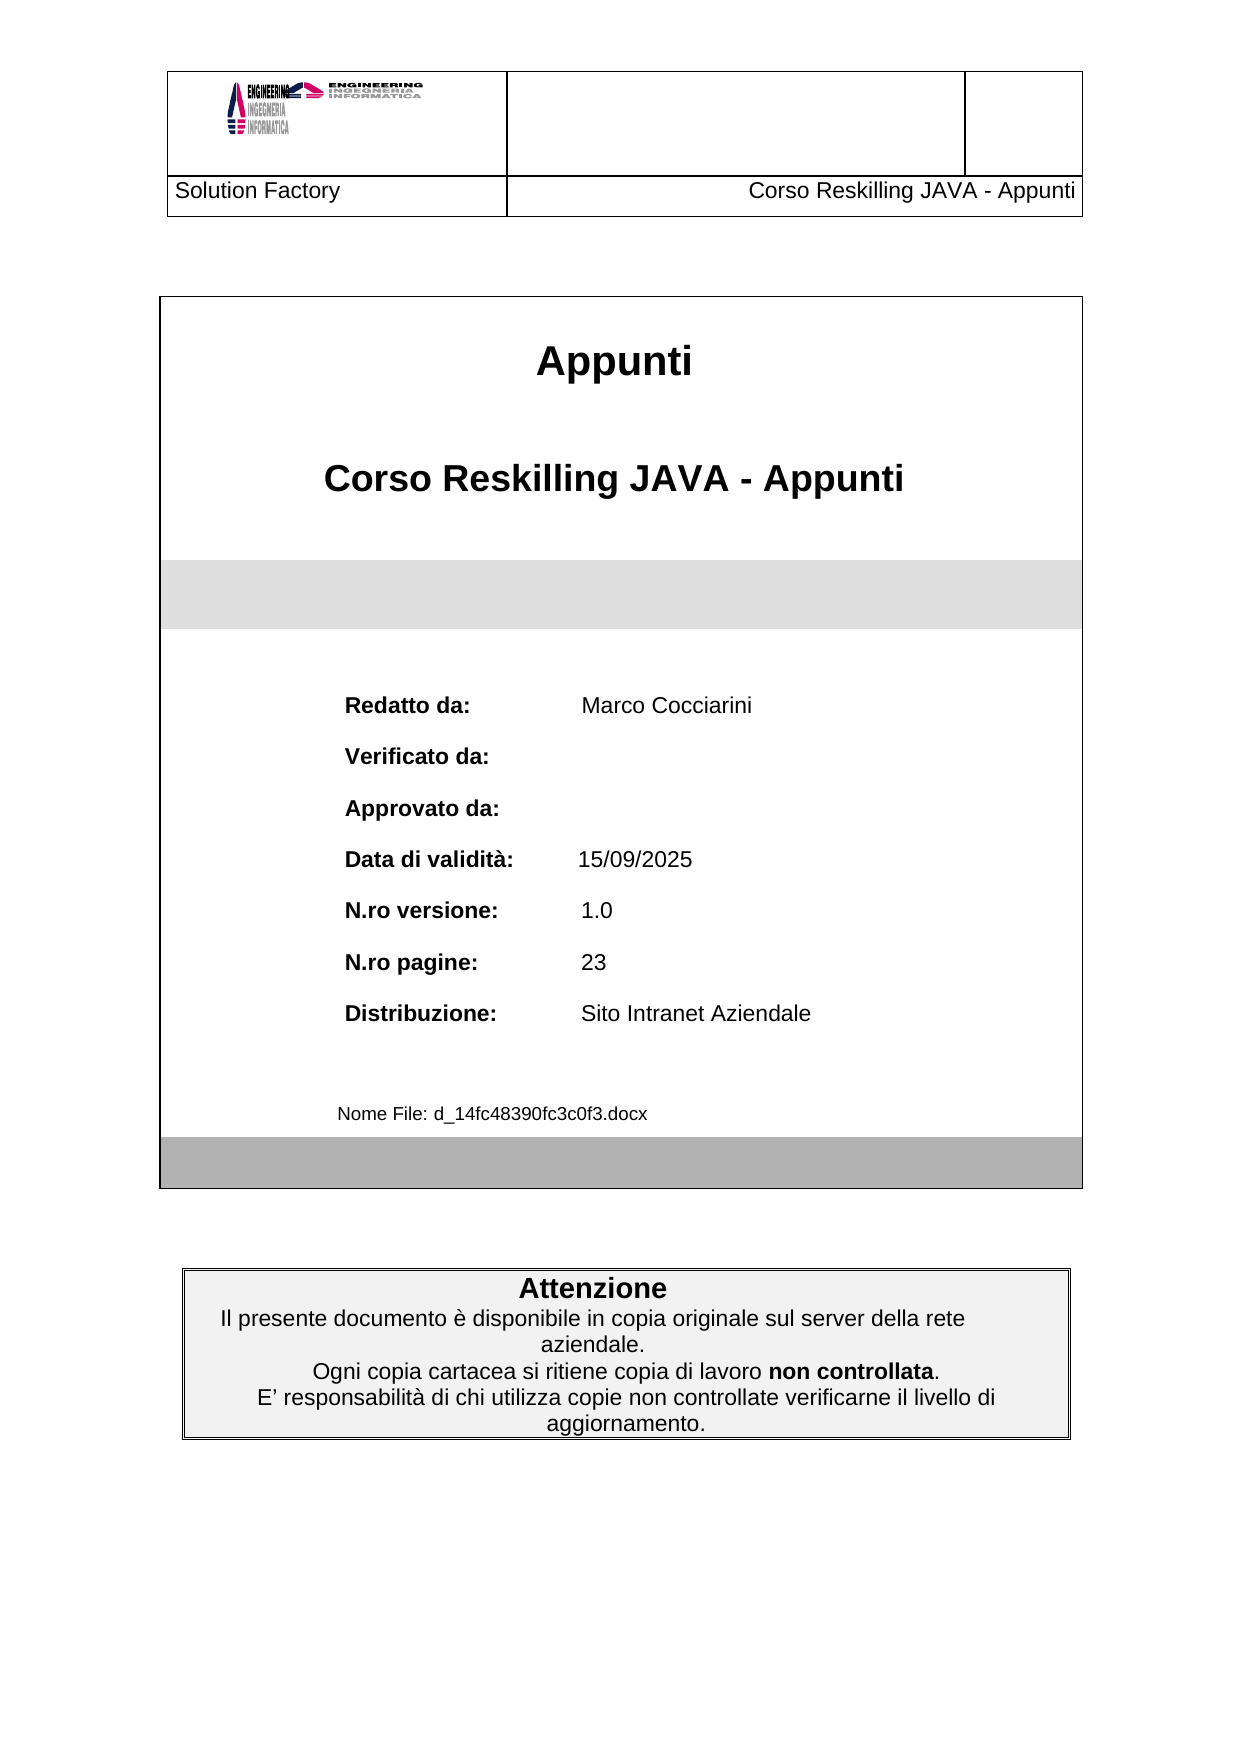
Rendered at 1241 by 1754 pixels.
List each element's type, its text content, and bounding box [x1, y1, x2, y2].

table_cell [161, 560, 1082, 629]
table_cell Redatto da: Marco Cocciarini Verificato da: Approvato da: Data di validità: 15/09/2025 N.ro versione: 1.0 N.ro pagine: 96 Distribuzione: Sito Intranet Aziendale Nome File: CorsoReskillingJAVA_Appunti.docx [161, 630, 1082, 1137]
table_header Attenzione Il presente documento è disponibile in copia originale sul server della rete aziendale. Ogni copia cartacea si ritiene copia di lavoro non controllata. E’ responsabilità di chi utilizza copie non controllate verificarne il livello di aggiornamento. [185, 1271, 1068, 1437]
table_cell [161, 1137, 1082, 1188]
table_header Appunti CORSO RESKILLING JAVA - APPUNTI [161, 297, 1082, 560]
